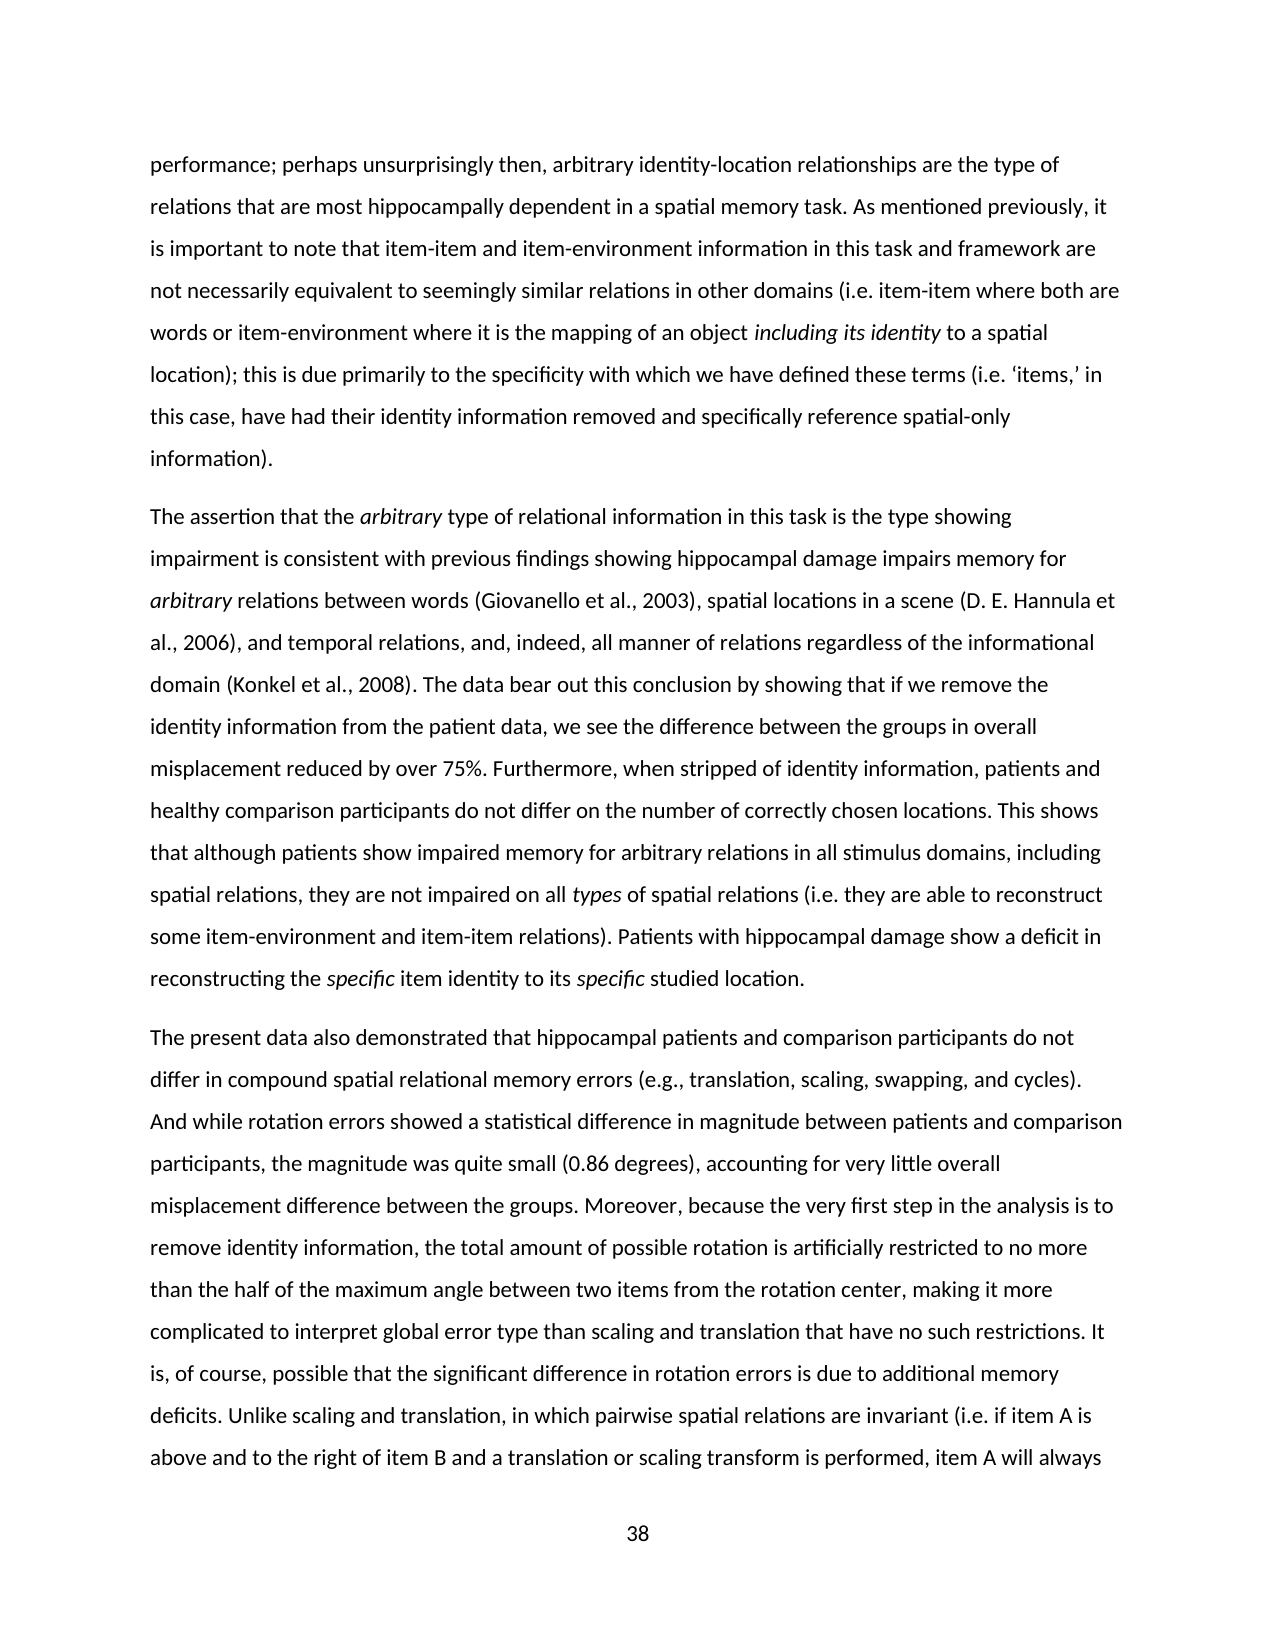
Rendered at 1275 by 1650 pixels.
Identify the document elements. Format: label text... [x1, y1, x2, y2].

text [150, 150, 1125, 472]
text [150, 1023, 1125, 1471]
text The assertion that the arbitrary type of relational information in this task is the type showing impairment is consistent with previous findings showing hippocampal damage impairs memory for arbitrary relations between words (Giovanello et al., 2003), spatial locations in a scene (D. E. Hannula et al., 2006), and temporal relations, and, indeed, all manner of relations regardless of the informational domain (Konkel et al., 2008). The data bear out this conclusion by showing that if we remove the identity information from the patient data, we see the difference between the groups in overall misplacement reduced by over 75%. Furthermore, when stripped of identity information, patients and healthy comparison participants do not differ on the number of correctly chosen locations. This shows that although patients show impaired memory for arbitrary relations in all stimulus domains, including spatial relations, they are not impaired on all types of spatial relations (i.e. they are able to reconstruct some item-environment and item-item relations). Patients with hippocampal damage show a deficit in reconstructing the specific item identity to its specific studied location. [150, 502, 1125, 992]
